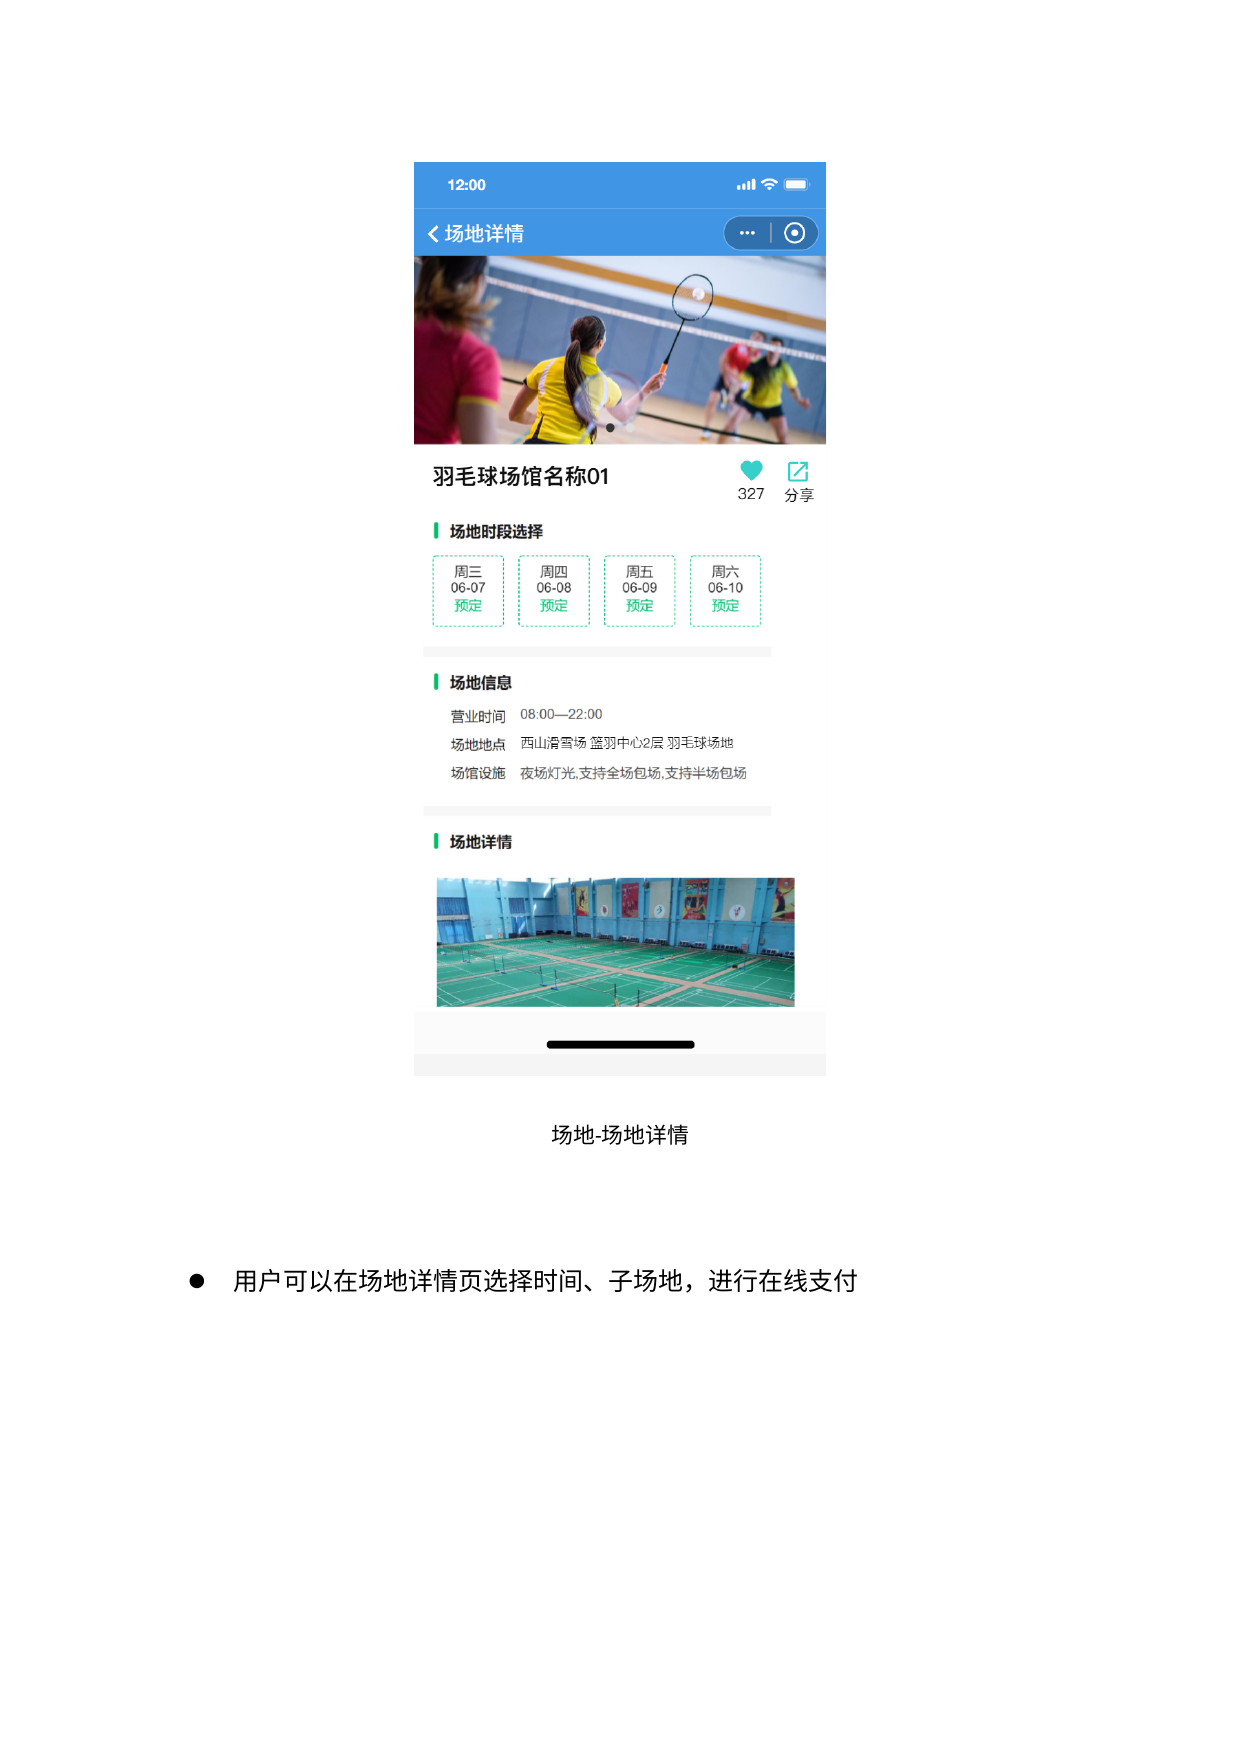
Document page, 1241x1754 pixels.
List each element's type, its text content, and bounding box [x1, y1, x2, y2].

list 用户可以在场地详情页选择时间、子场地，进行在线支付 [187, 1248, 1053, 1313]
text 场地-场地详情 [187, 1118, 1053, 1150]
picture [414, 162, 827, 1076]
